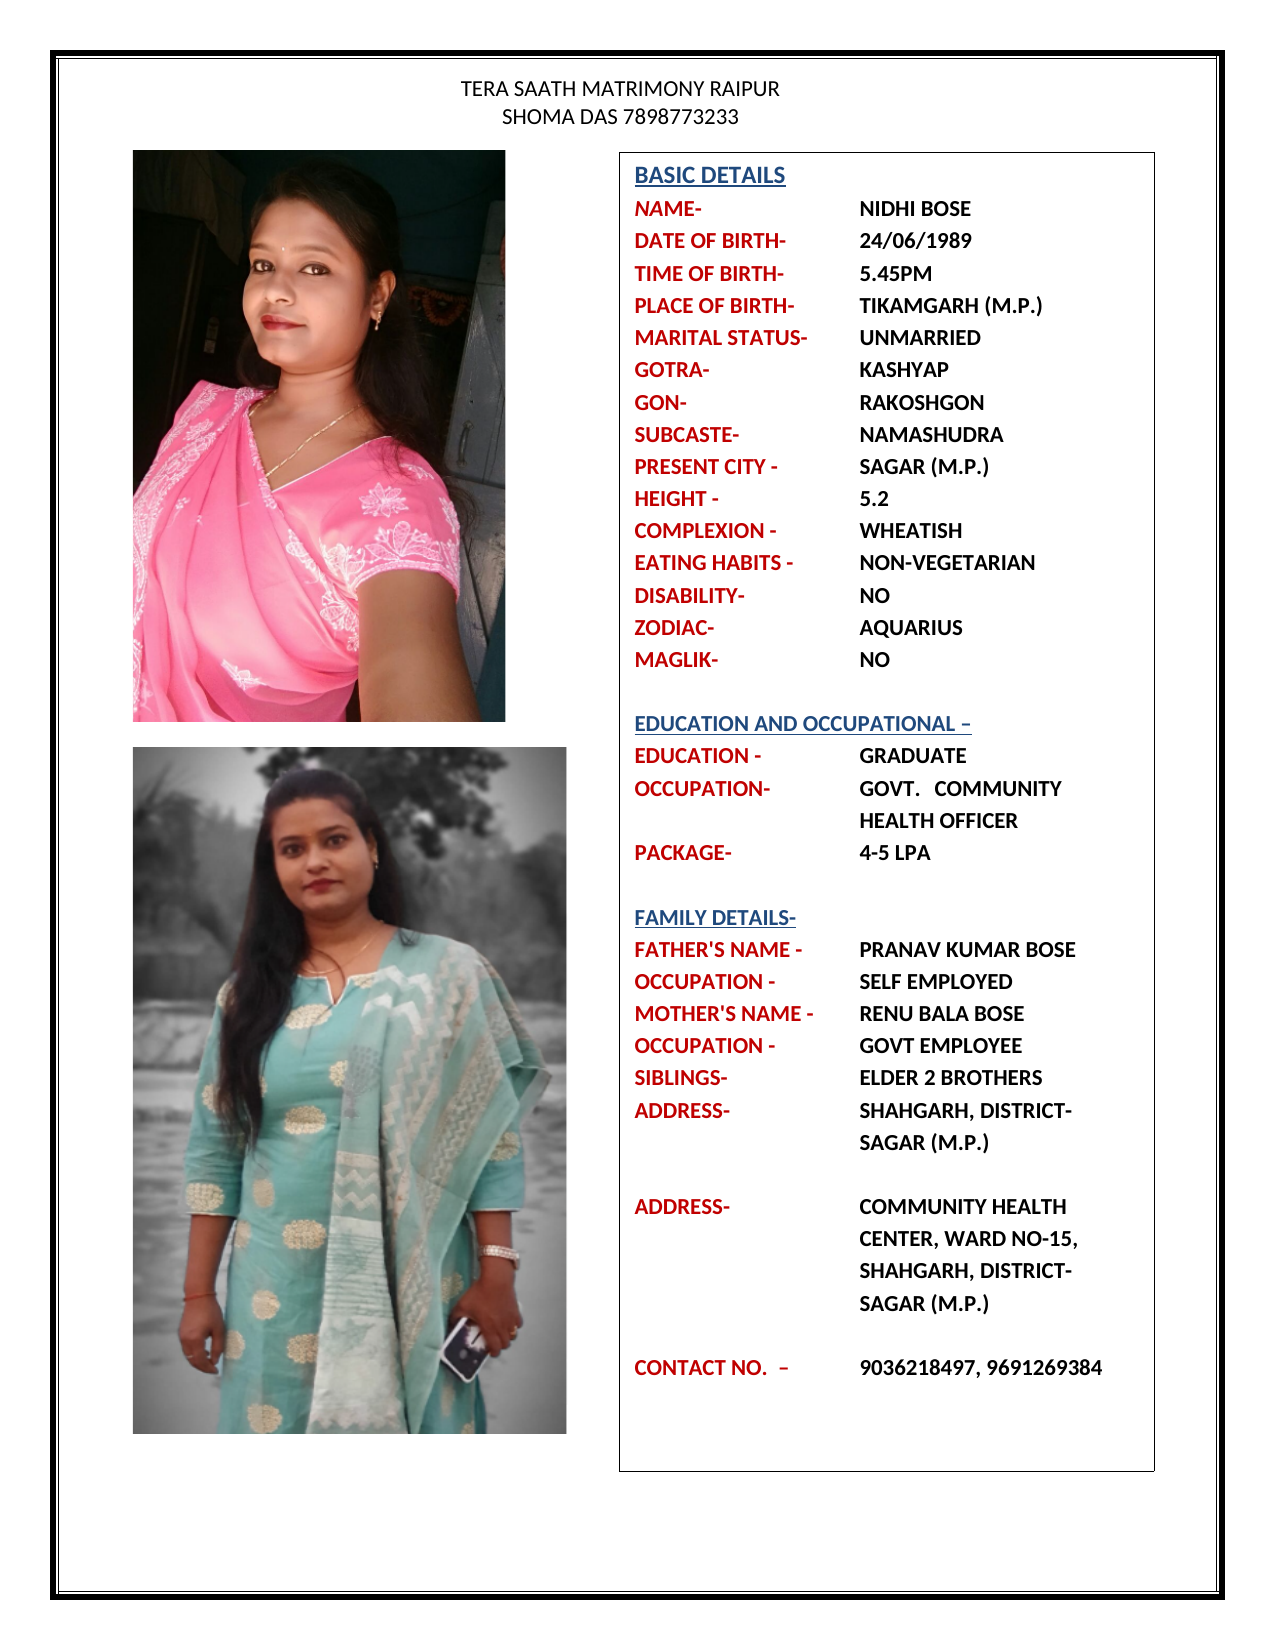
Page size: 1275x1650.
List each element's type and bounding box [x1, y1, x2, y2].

picture [132, 747, 568, 1434]
picture [132, 150, 506, 722]
